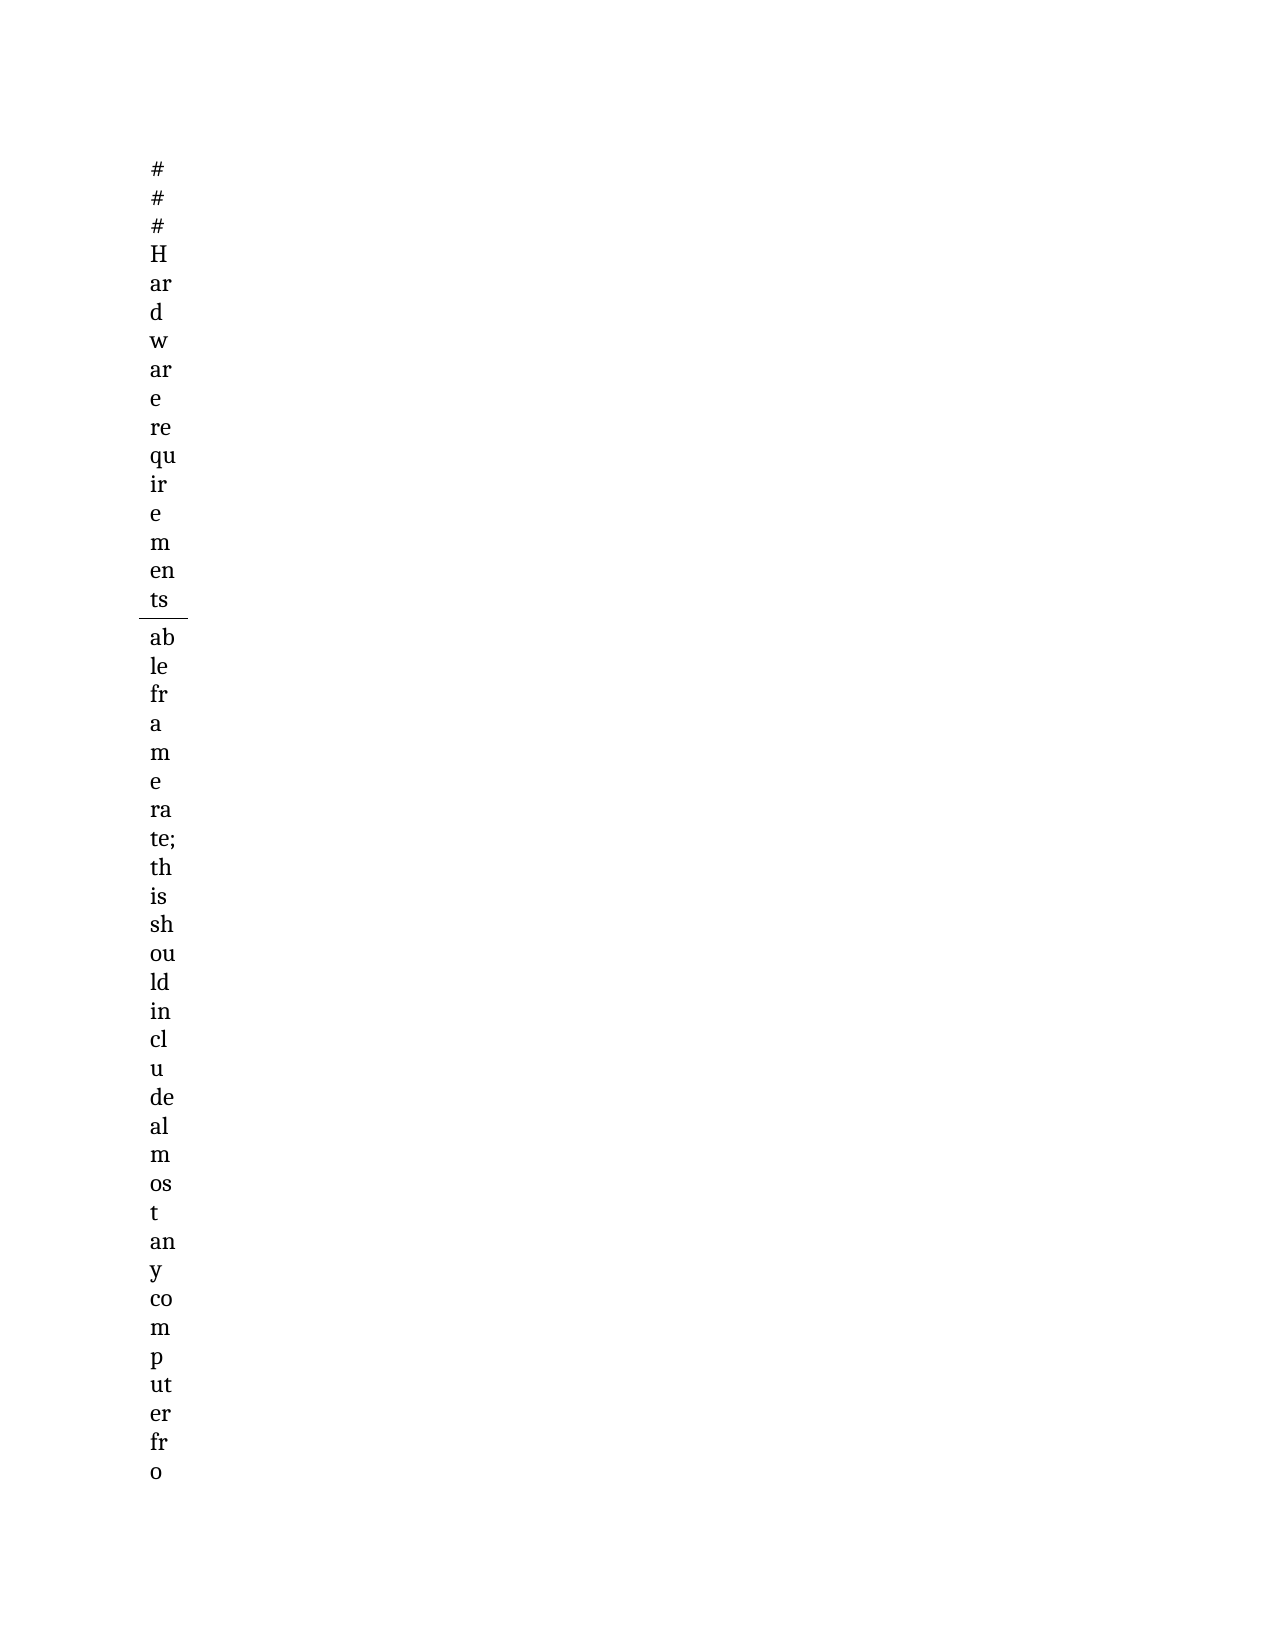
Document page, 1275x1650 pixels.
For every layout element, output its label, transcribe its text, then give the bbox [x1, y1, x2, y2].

table_header ### Hardware requirements [139, 150, 187, 617]
